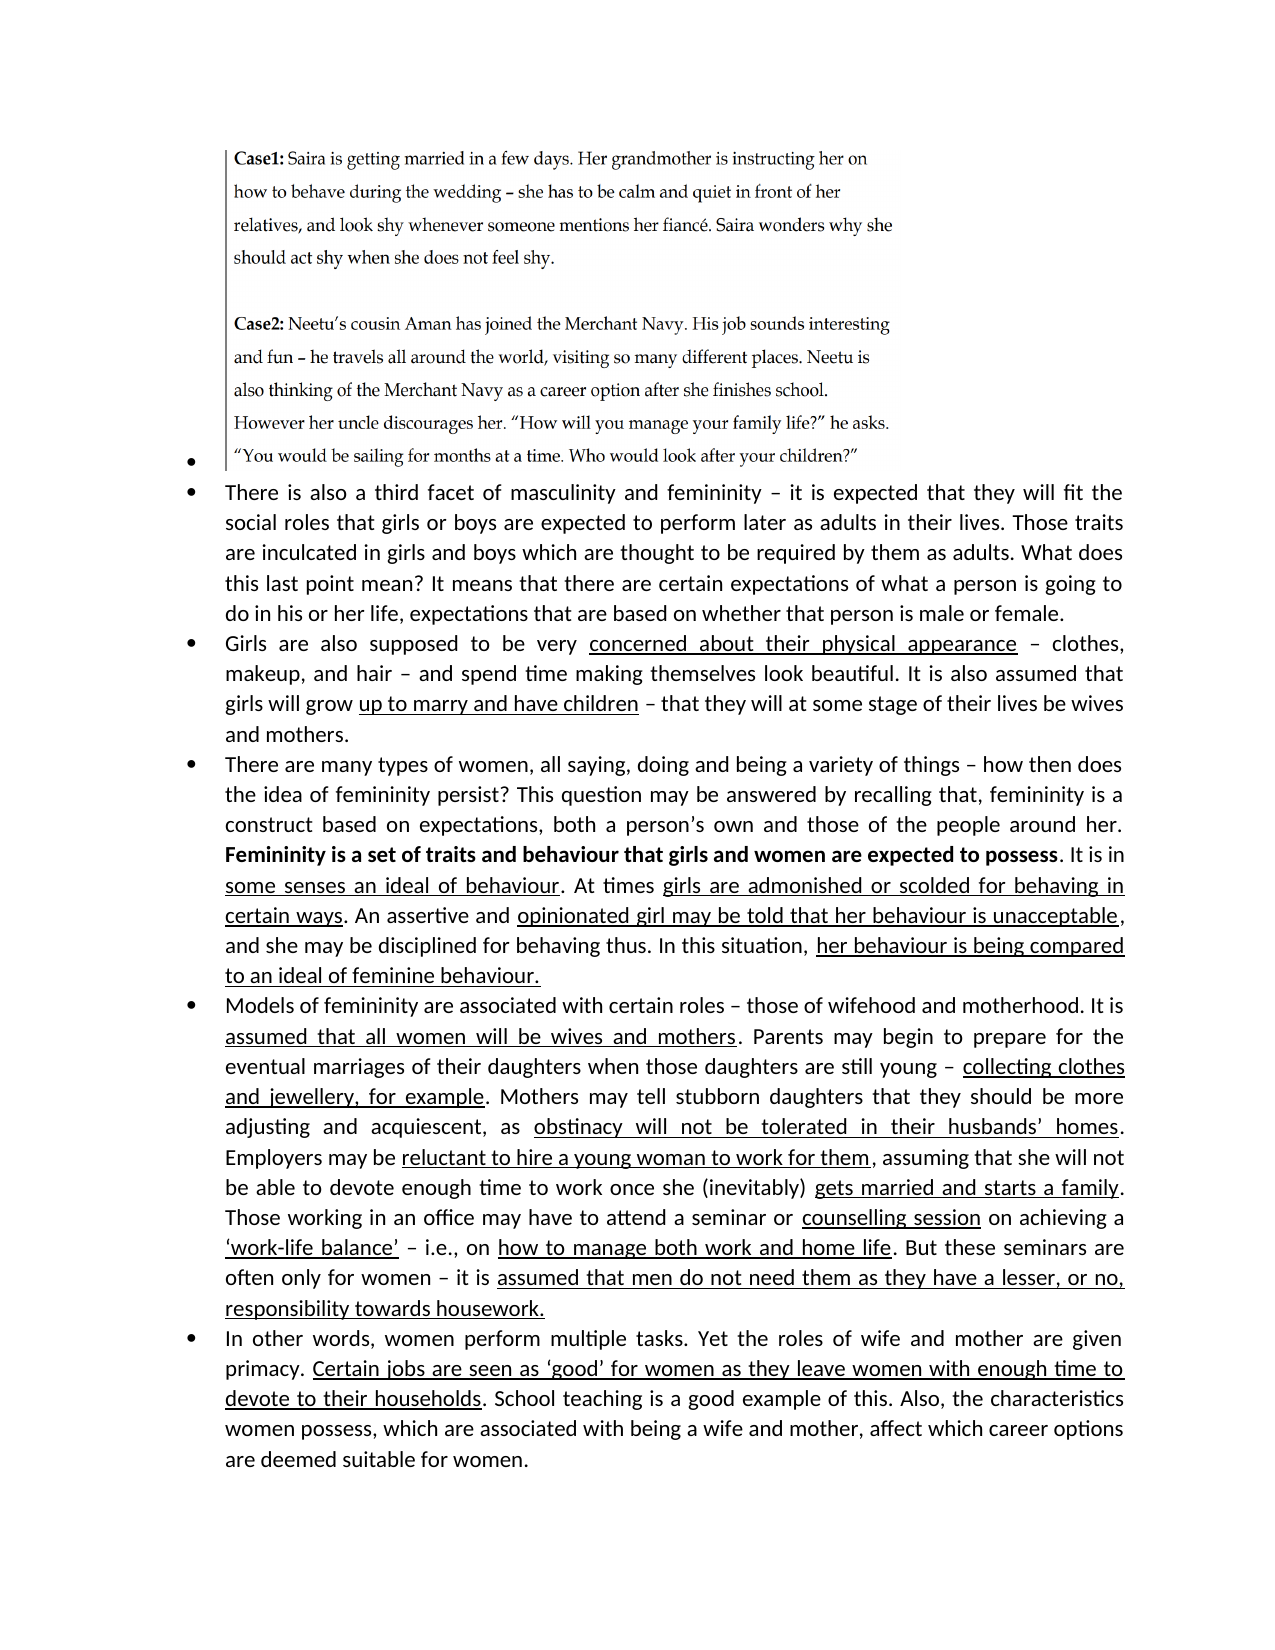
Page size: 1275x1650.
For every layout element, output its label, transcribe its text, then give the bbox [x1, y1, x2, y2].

picture [225, 150, 901, 471]
list There are many types of women, all saying, doing and being a variety of things – how then does the idea of femininity persist? This question may be answered by recalling that, femininity is a construct based on expectations, both a person’s own and those of the people around her. Femininity is a set of traits and behaviour that girls and women are expected to possess. It is in some senses an ideal of behaviour. At times girls are admonished or scolded for behaving in certain ways. An assertive and opinionated girl may be told that her behaviour is unacceptable, and she may be disciplined for behaving thus. In this situation, her behaviour is being compared to an ideal of feminine behaviour. [187, 750, 1125, 989]
list Girls are also supposed to be very concerned about their physical appearance – clothes, makeup, and hair – and spend time making themselves look beautiful. It is also assumed that girls will grow up to marry and have children – that they will at some stage of their lives be wives and mothers. [187, 629, 1125, 748]
list In other words, women perform multiple tasks. Yet the roles of wife and mother are given primacy. Certain jobs are seen as ‘good’ for women as they leave women with enough time to devote to their households. School teaching is a good example of this. Also, the characteristics women possess, which are associated with being a wife and mother, affect which career options are deemed suitable for women. [187, 1324, 1125, 1473]
list Models of femininity are associated with certain roles – those of wifehood and motherhood. It is assumed that all women will be wives and mothers. Parents may begin to prepare for the eventual marriages of their daughters when those daughters are still young – collecting clothes and jewellery, for example. Mothers may tell stubborn daughters that they should be more adjusting and acquiescent, as obstinacy will not be tolerated in their husbands’ homes. Employers may be reluctant to hire a young woman to work for them, assuming that she will not be able to devote enough time to work once she (inevitably) gets married and starts a family. Those working in an office may have to attend a seminar or counselling session on achieving a ‘work-life balance’ – i.e., on how to manage both work and home life. But these seminars are often only for women – it is assumed that men do not need them as they have a lesser, or no, responsibility towards housework. [187, 992, 1125, 1322]
list There is also a third facet of masculinity and femininity – it is expected that they will fit the social roles that girls or boys are expected to perform later as adults in their lives. Those traits are inculcated in girls and boys which are thought to be required by them as adults. What does this last point mean? It means that there are certain expectations of what a person is going to do in his or her life, expectations that are based on whether that person is male or female. [187, 478, 1125, 627]
